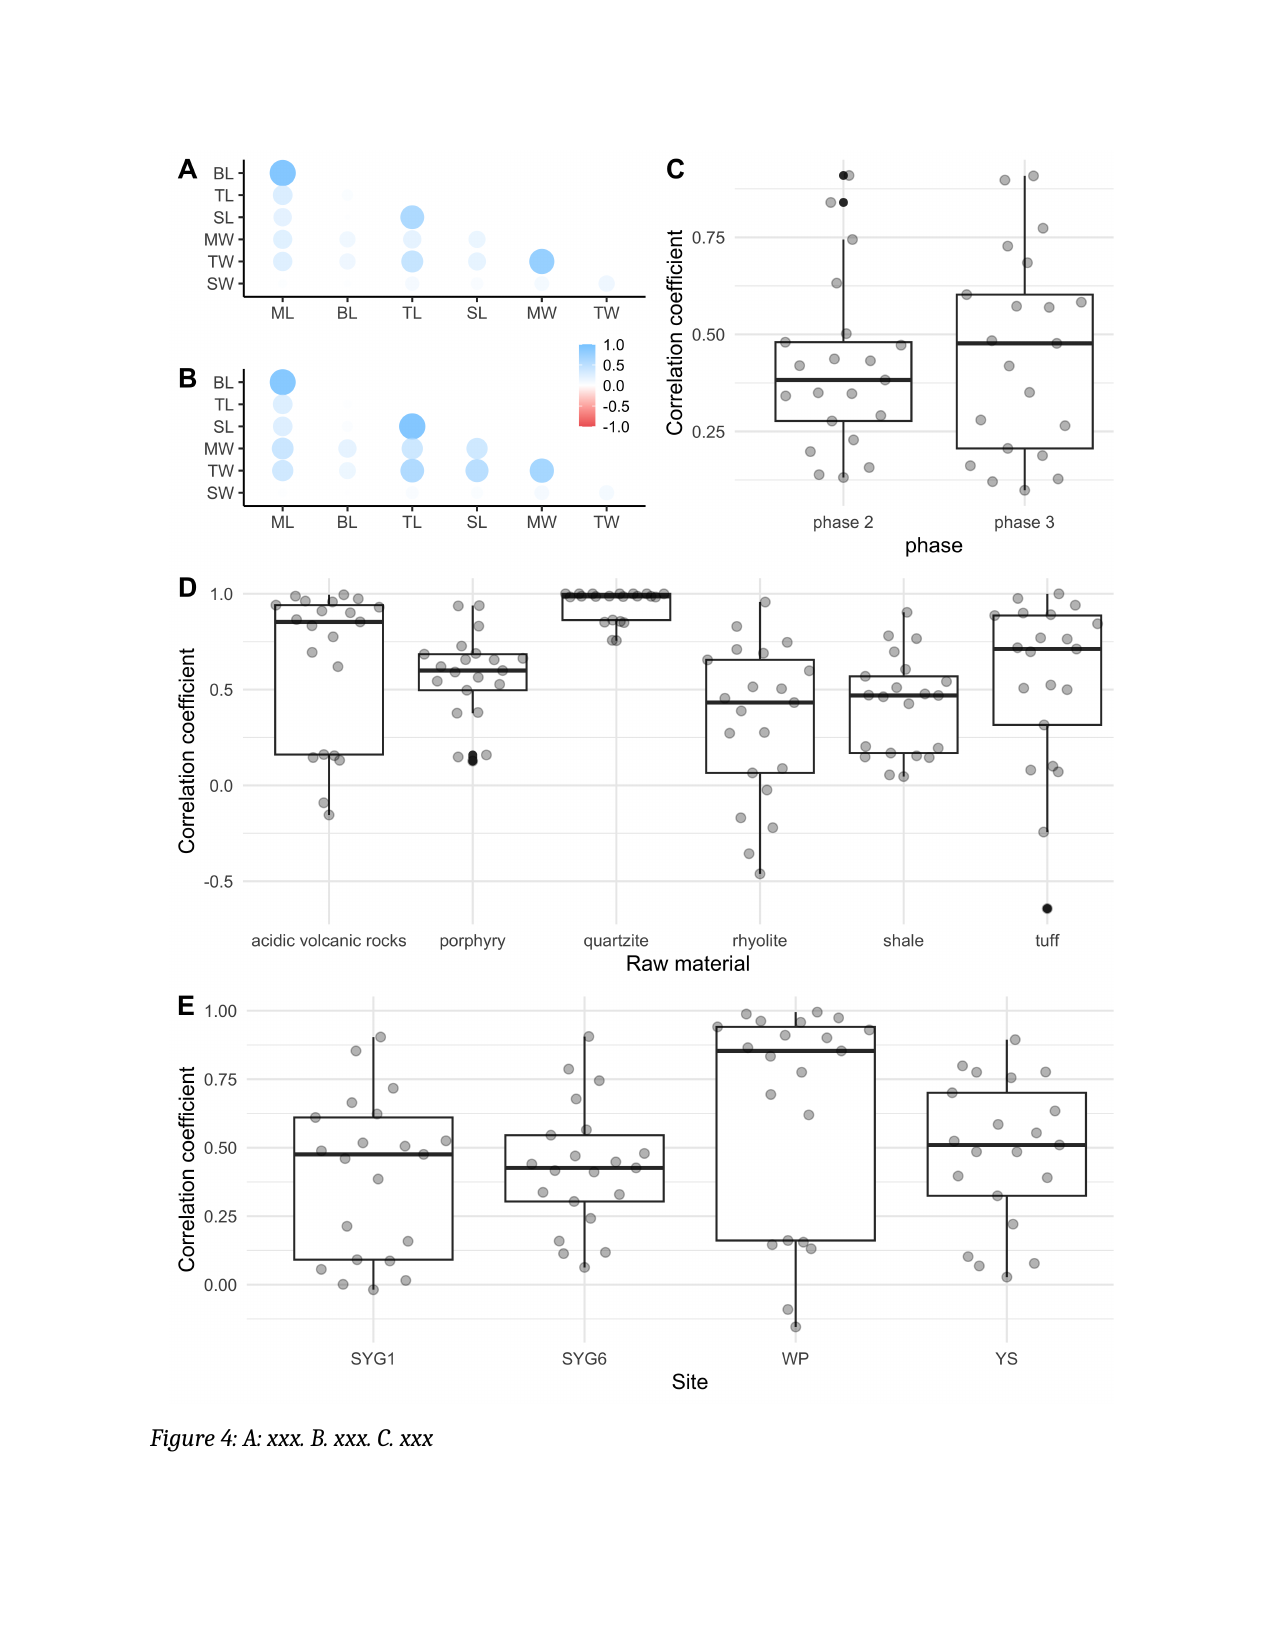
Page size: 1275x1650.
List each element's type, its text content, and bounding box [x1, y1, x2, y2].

table_header Figure 4: A: xxx. B. xxx. C. xxx [139, 150, 1114, 1466]
picture [168, 150, 1114, 1404]
